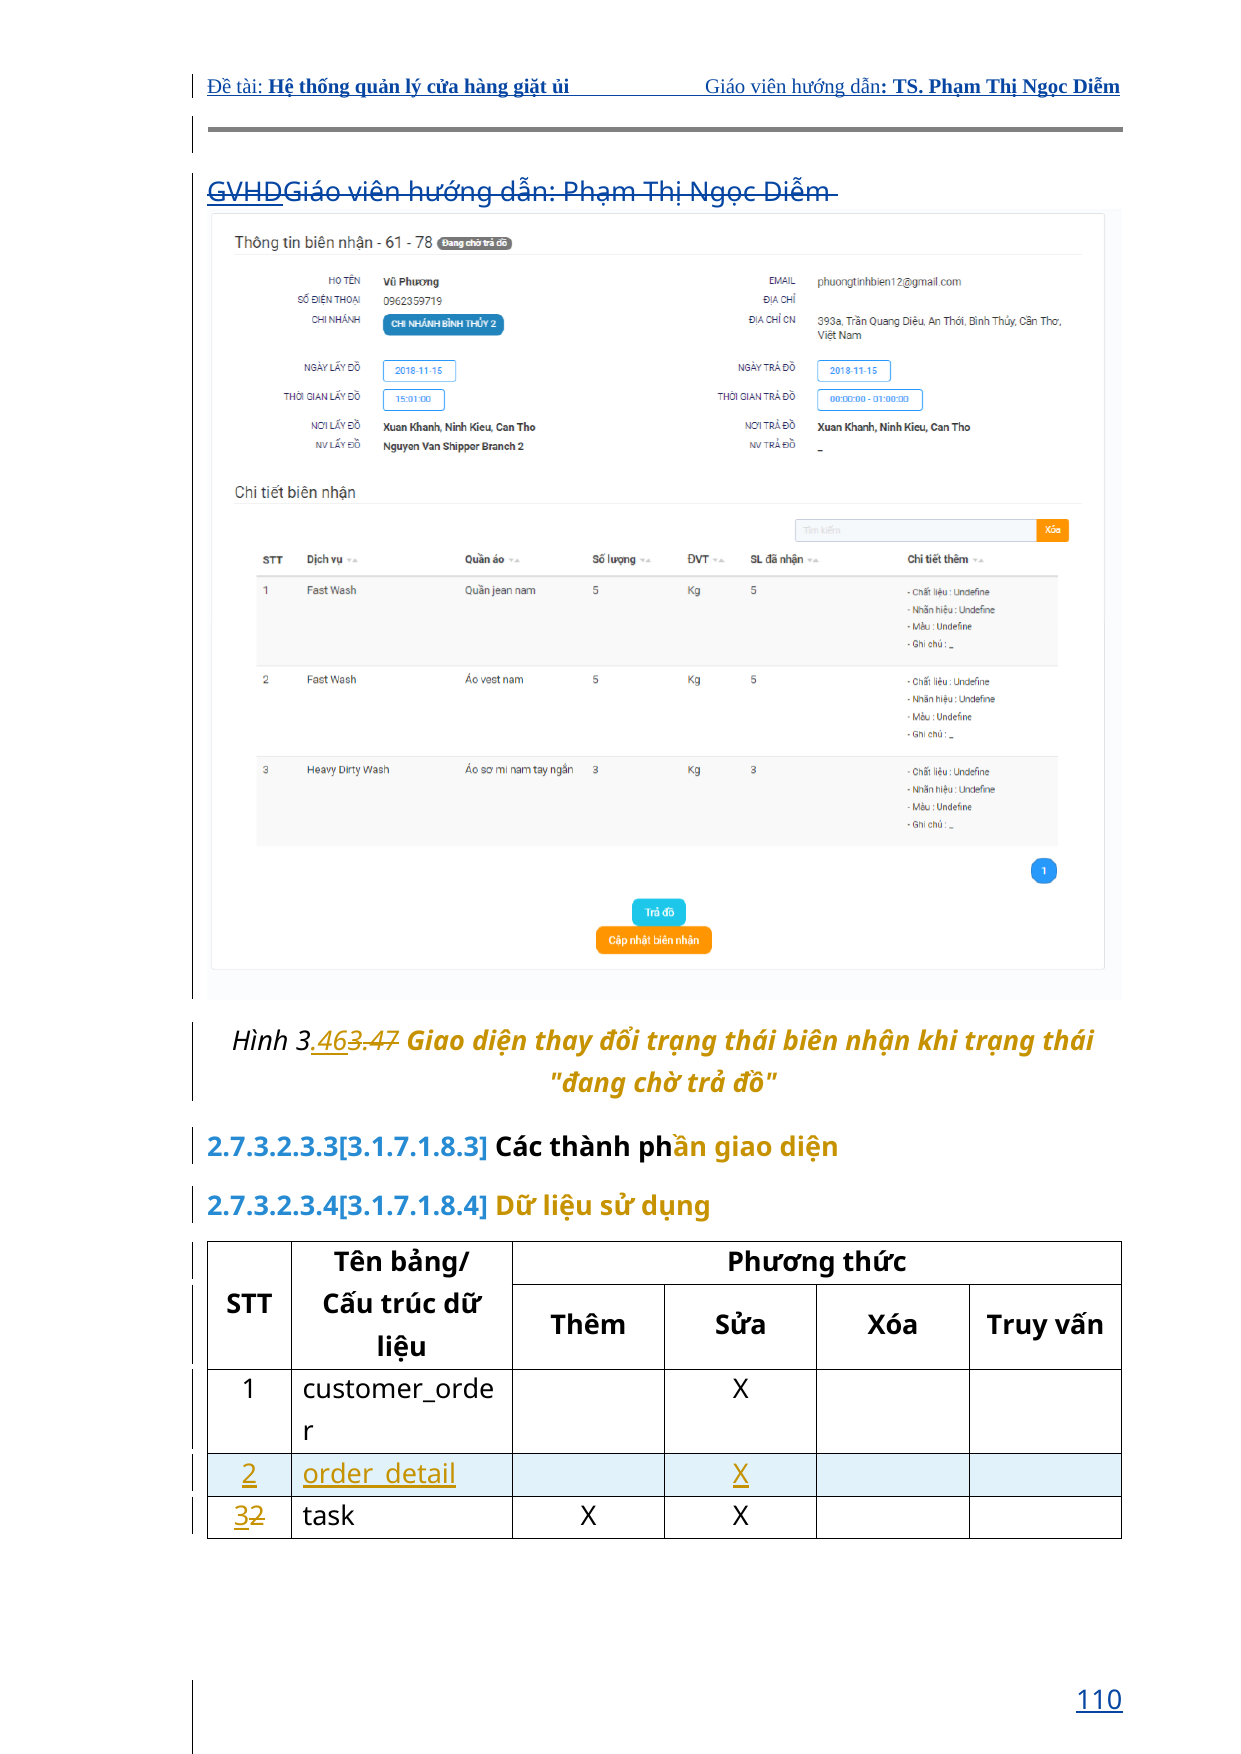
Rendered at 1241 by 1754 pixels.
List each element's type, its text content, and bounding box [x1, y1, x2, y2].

picture [206, 209, 1123, 1000]
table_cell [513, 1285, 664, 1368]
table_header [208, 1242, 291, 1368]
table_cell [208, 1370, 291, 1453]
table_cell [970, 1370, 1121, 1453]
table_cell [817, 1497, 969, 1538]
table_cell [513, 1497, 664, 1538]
subtitle Các thành phần giao diện [207, 1127, 1122, 1164]
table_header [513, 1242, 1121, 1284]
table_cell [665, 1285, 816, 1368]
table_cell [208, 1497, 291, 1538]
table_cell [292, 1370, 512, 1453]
subtitle Dữ liệu sử dụng [207, 1186, 1122, 1223]
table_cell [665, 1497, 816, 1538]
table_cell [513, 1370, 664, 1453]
text Hình 3 Giao diện thay đổi trạng thái biên nhận khi trạng thái "đang chờ trả đồ" [207, 1022, 1122, 1101]
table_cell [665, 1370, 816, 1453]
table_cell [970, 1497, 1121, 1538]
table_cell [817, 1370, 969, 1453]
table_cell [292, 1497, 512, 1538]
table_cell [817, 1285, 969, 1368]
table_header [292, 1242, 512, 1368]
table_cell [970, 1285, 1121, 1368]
